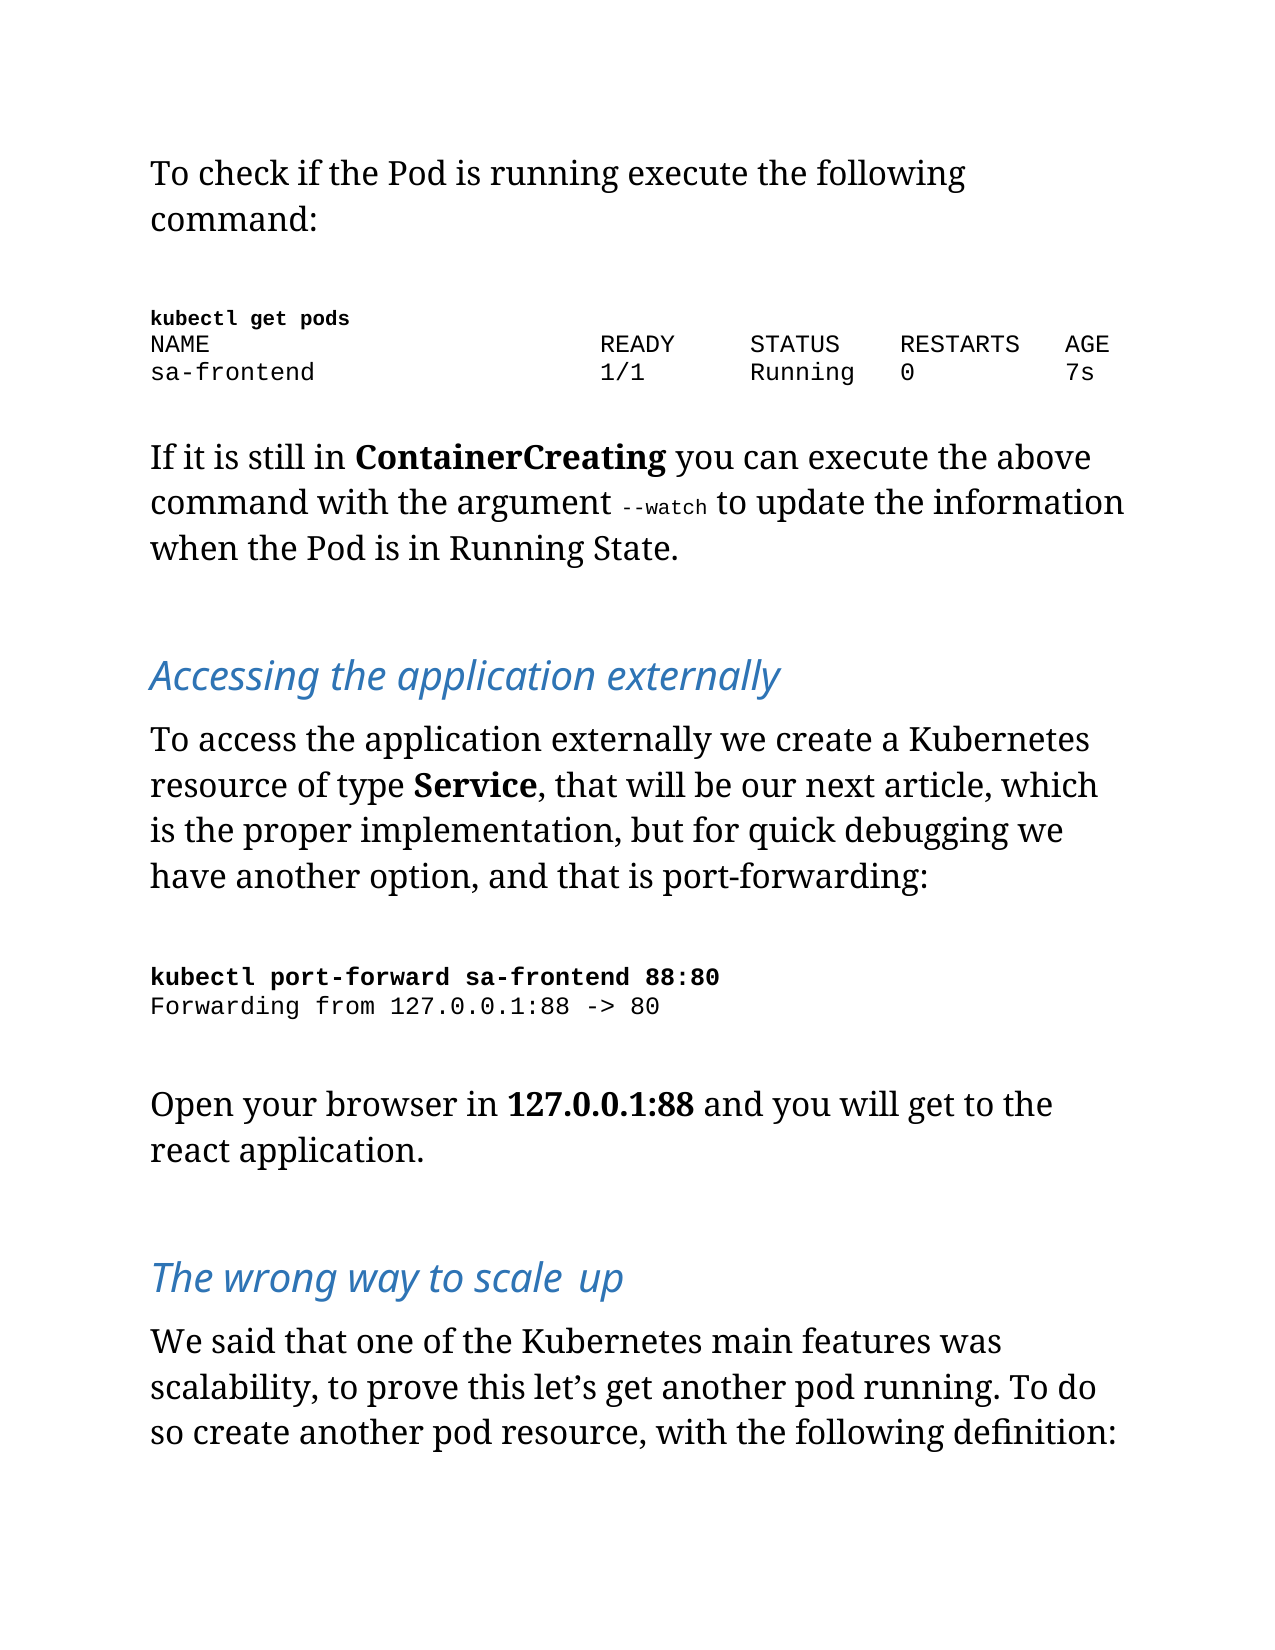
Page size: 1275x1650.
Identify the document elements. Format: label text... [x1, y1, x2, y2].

text We said that one of the Kubernetes main features was scalability, to prove this let’s get another pod running. To do so create another pod resource, with the following definition: [150, 1318, 1125, 1454]
subtitle The wrong way to scale up [150, 1249, 1125, 1304]
text kubectl port-forward sa-frontend 88:80 Forwarding from 127.0.0.1:88 -> 80 [150, 965, 1125, 1022]
text To check if the Pod is running execute the following command: [150, 150, 1125, 241]
text kubectl get pods NAME READY STATUS RESTARTS AGE sa-frontend 1/1 Running 0 7s [150, 308, 1125, 388]
text To access the application externally we create a Kubernetes resource of type Service, that will be our next article, which is the proper implementation, but for quick debugging we have another option, and that is port-forwarding: [150, 716, 1125, 898]
subtitle Accessing the application externally [150, 647, 1125, 702]
text If it is still in ContainerCreating you can execute the above command with the argument --watch to update the information when the Pod is in Running State. [150, 434, 1125, 570]
text Open your browser in 127.0.0.1:88 and you will get to the react application. [150, 1081, 1125, 1172]
